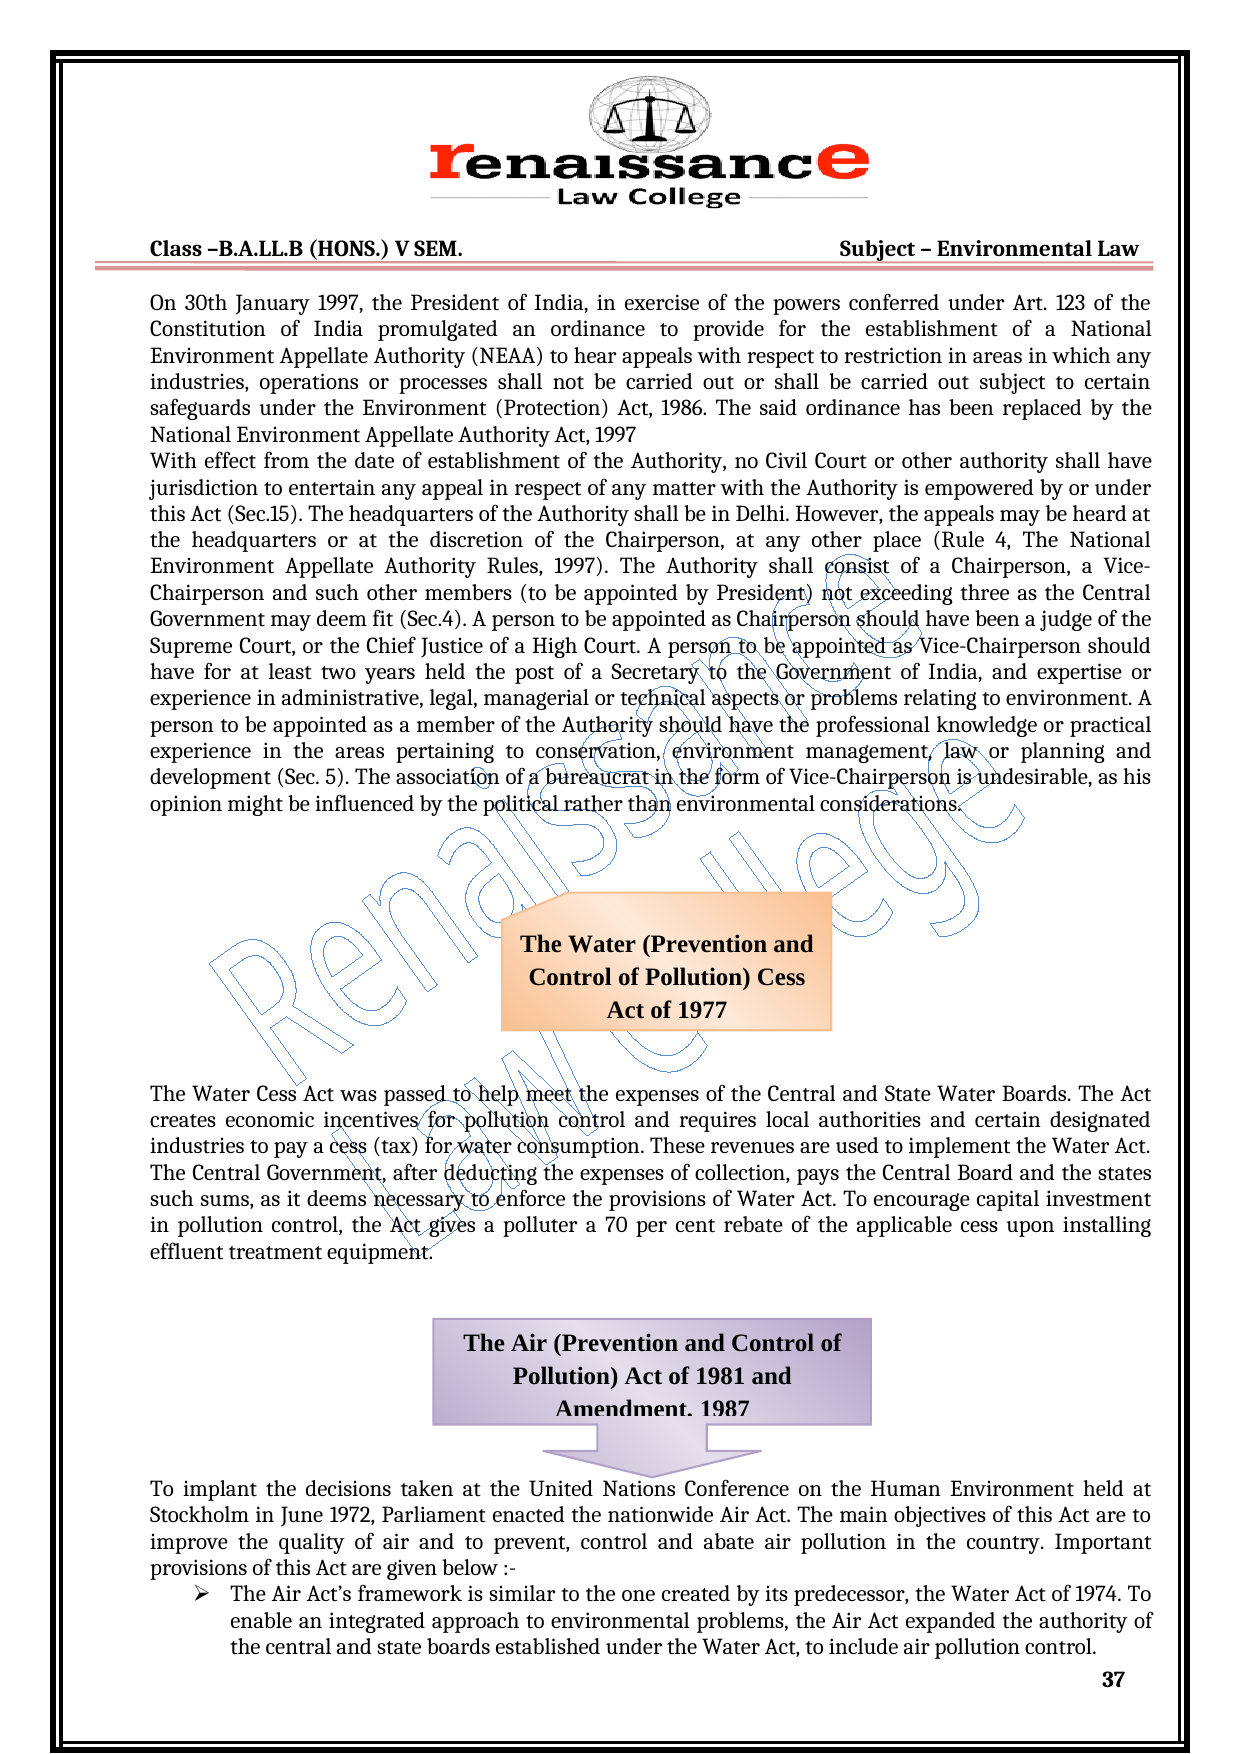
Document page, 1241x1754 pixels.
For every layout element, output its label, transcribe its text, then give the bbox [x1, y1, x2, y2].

list The Air Act’s framework is similar to the one created by its predecessor, the Water Act of 1974. To enable an integrated approach to environmental problems, the Air Act expanded the authority of the central and state boards established under the Water Act, to include air pollution control. [193, 1581, 1153, 1660]
picture [406, 75, 897, 209]
text On 30th January 1997, the President of India, in exercise of the powers conferred under Art. 123 of the Constitution of India promulgated an ordinance to provide for the establishment of a National Environment Appellate Authority (NEAA) to hear appeals with respect to restriction in areas in which any industries, operations or processes shall not be carried out or shall be carried out subject to certain safeguards under the Environment (Protection) Act, 1986. The said ordinance has been replaced by the National Environment Appellate Authority Act, 1997 [150, 290, 1153, 448]
text With effect from the date of establishment of the Authority, no Civil Court or other authority shall have jurisdiction to entertain any appeal in respect of any matter with the Authority is empowered by or under this Act (Sec.15). The headquarters of the Authority shall be in Delhi. However, the appeals may be heard at the headquarters or at the discretion of the Chairperson, at any other place (Rule 4, The National Environment Appellate Authority Rules, 1997). The Authority shall consist of a Chairperson, a Vice-Chairperson and such other members (to be appointed by President) not exceeding three as the Central Government may deem fit (Sec.4). A person to be appointed as Chairperson should have been a judge of the Supreme Court, or the Chief Justice of a High Court. A person to be appointed as Vice-Chairperson should have for at least two years held the post of a Secretary to the Government of India, and expertise or experience in administrative, legal, managerial or technical aspects or problems relating to environment. A person to be appointed as a member of the Authority should have the professional knowledge or practical experience in the areas pertaining to conservation, environment management, law or planning and development (Sec. 5). The association of a bureaucrat in the form of Vice-Chairperson is undesirable, as his opinion might be influenced by the political rather than environmental considerations. [150, 448, 1153, 817]
text The Water Cess Act was passed to help meet the expenses of the Central and State Water Boards. The Act creates economic incentives for pollution control and requires local authorities and certain designated industries to pay a cess (tax) for water consumption. These revenues are used to implement the Water Act. The Central Government, after deducting the expenses of collection, pays the Central Board and the states such sums, as it deems necessary to enforce the provisions of Water Act. To encourage capital investment in pollution control, the Act gives a polluter a 70 per cent rebate of the applicable cess upon installing effluent treatment equipment. [150, 1080, 1153, 1265]
text To implant the decisions taken at the United Nations Conference on the Human Environment held at Stockholm in June 1972, Parliament enacted the nationwide Air Act. The main objectives of this Act are to improve the quality of air and to prevent, control and abate air pollution in the country. Important provisions of this Act are given below :- [150, 1476, 1153, 1581]
